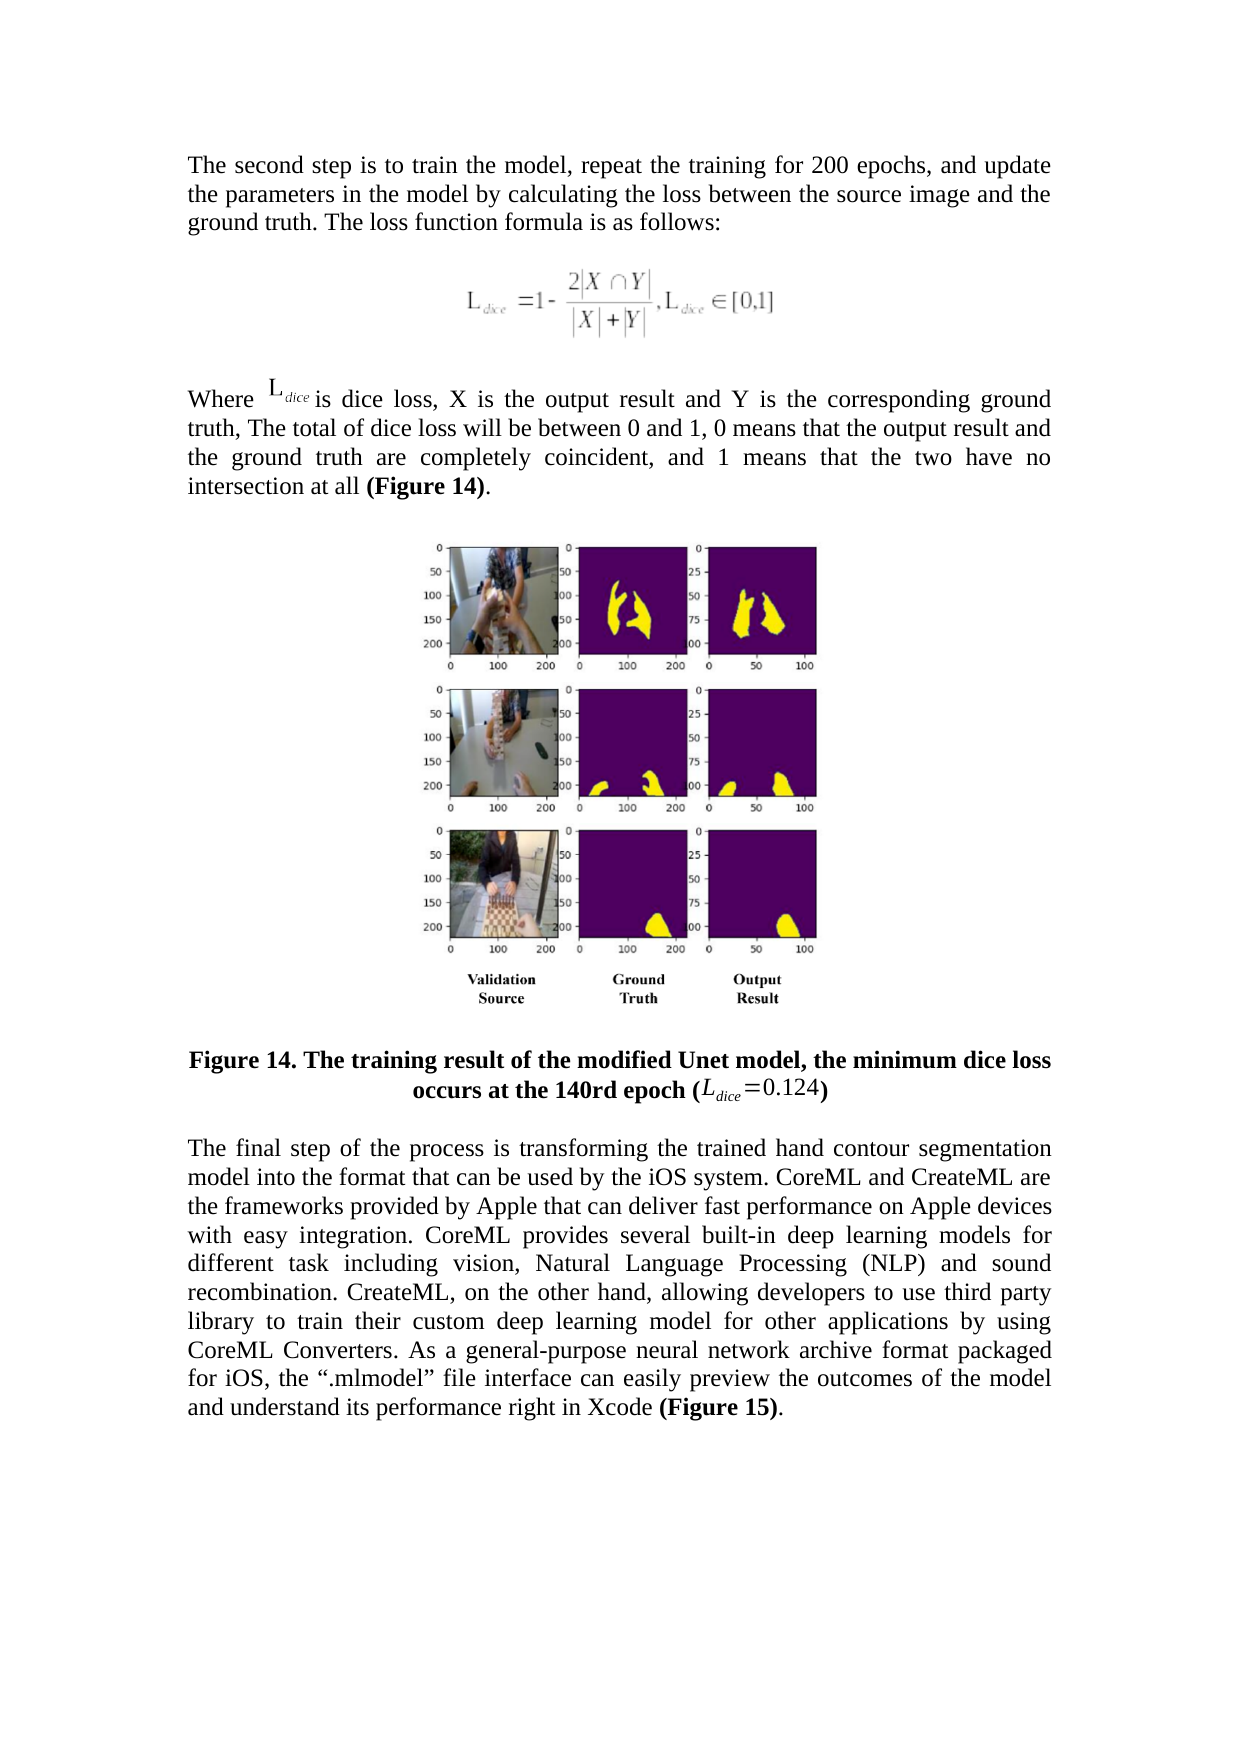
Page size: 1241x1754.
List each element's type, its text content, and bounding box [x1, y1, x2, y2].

text The final step of the process is transforming the trained hand contour segmentation model into the format that can be used by the iOS system. CoreML and CreateML are the frameworks provided by Apple that can deliver fast performance on Apple devices with easy integration. CoreML provides several built-in deep learning models for different task including vision, Natural Language Processing (NLP) and sound recombination. CreateML, on the other hand, allowing developers to use third party library to train their custom deep learning model for other applications by using CoreML Converters. As a general-purpose neural network archive format packaged for iOS, the “.mlmodel” file interface can easily preview the outcomes of the model and understand its performance right in Xcode (Figure 15). [187, 1133, 1053, 1421]
text Figure 14. The training result of the modified Unet model, the minimum dice loss occurs at the 140rd epoch () [187, 1045, 1053, 1105]
picture [408, 528, 832, 1016]
text Where is dice loss, X is the output result and Y is the corresponding ground truth, The total of dice loss will be between 0 and 1, 0 means that the output result and the ground truth are completely coincident, and 1 means that the two have no intersection at all (Figure 14). [187, 370, 1053, 499]
text The second step is to train the model, repeat the training for 200 epochs, and update the parameters in the model by calculating the loss between the source image and the ground truth. The loss function formula is as follows: [187, 150, 1053, 236]
